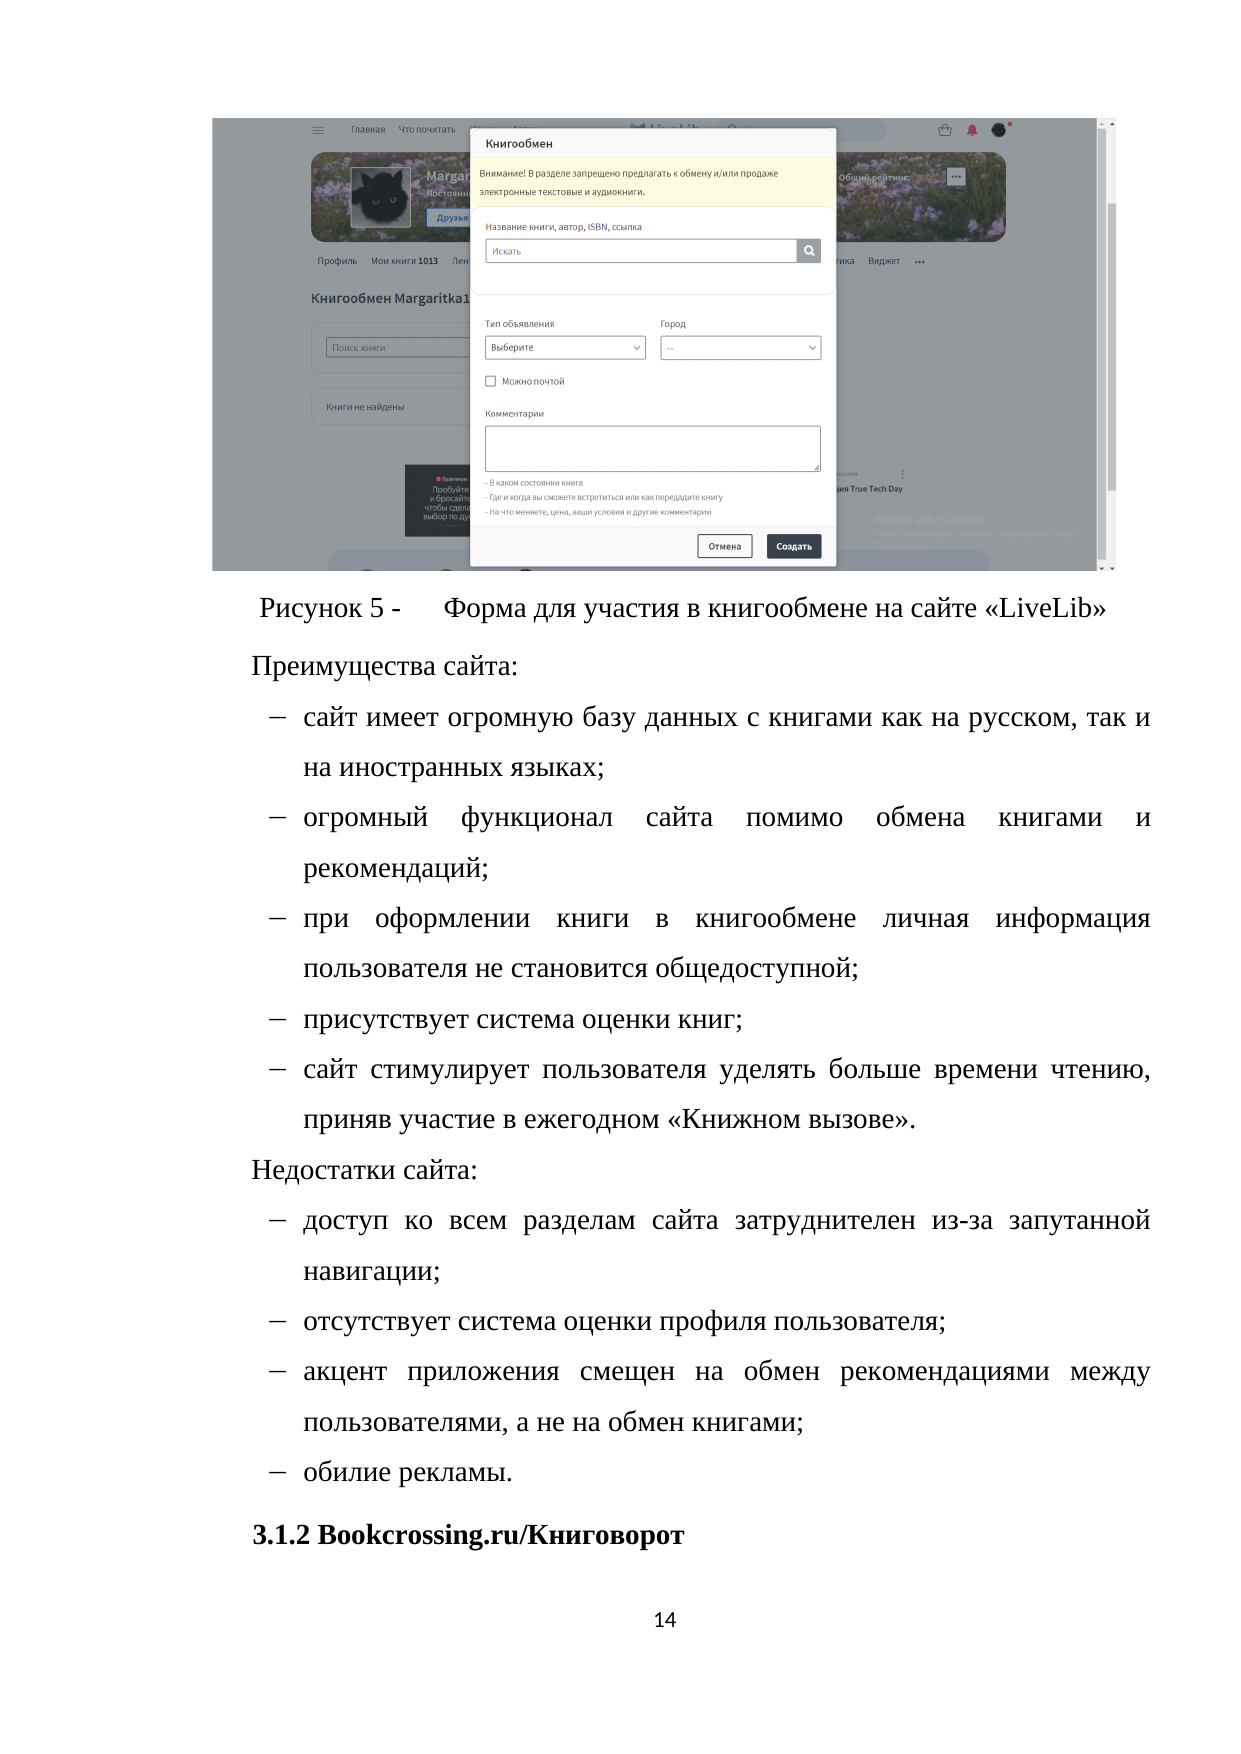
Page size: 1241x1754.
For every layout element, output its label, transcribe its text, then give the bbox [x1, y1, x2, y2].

text доступ ко всем разделам сайта затруднителен из-за запутанной навигации; [266, 1202, 1152, 1286]
text сайт имеет огромную базу данных с книгами как на русском, так и на иностранных языках; [266, 699, 1152, 783]
picture [212, 118, 1117, 571]
text сайт стимулирует пользователя уделять больше времени чтению, приняв участие в ежегодном «Книжном вызове». [266, 1051, 1152, 1135]
text огромный функционал сайта помимо обмена книгами и рекомендаций; [266, 799, 1152, 883]
text Форма для участия в книгообмене на сайте «LiveLib» [214, 590, 1152, 623]
text отсутствует система оценки профиля пользователя; [266, 1303, 1152, 1337]
text Недостатки сайта: [177, 1152, 1152, 1186]
text обилие рекламы. [266, 1454, 1152, 1488]
text акцент приложения смещен на обмен рекомендациями между пользователями, а не на обмен книгами; [266, 1353, 1152, 1437]
text присутствует система оценки книг; [266, 1001, 1152, 1034]
text Преимущества сайта: [177, 648, 1152, 682]
text при оформлении книги в книгообмене личная информация пользователя не становится общедоступной; [266, 900, 1152, 984]
text Bookcrossing.ru/Книговорот [252, 1517, 1152, 1551]
